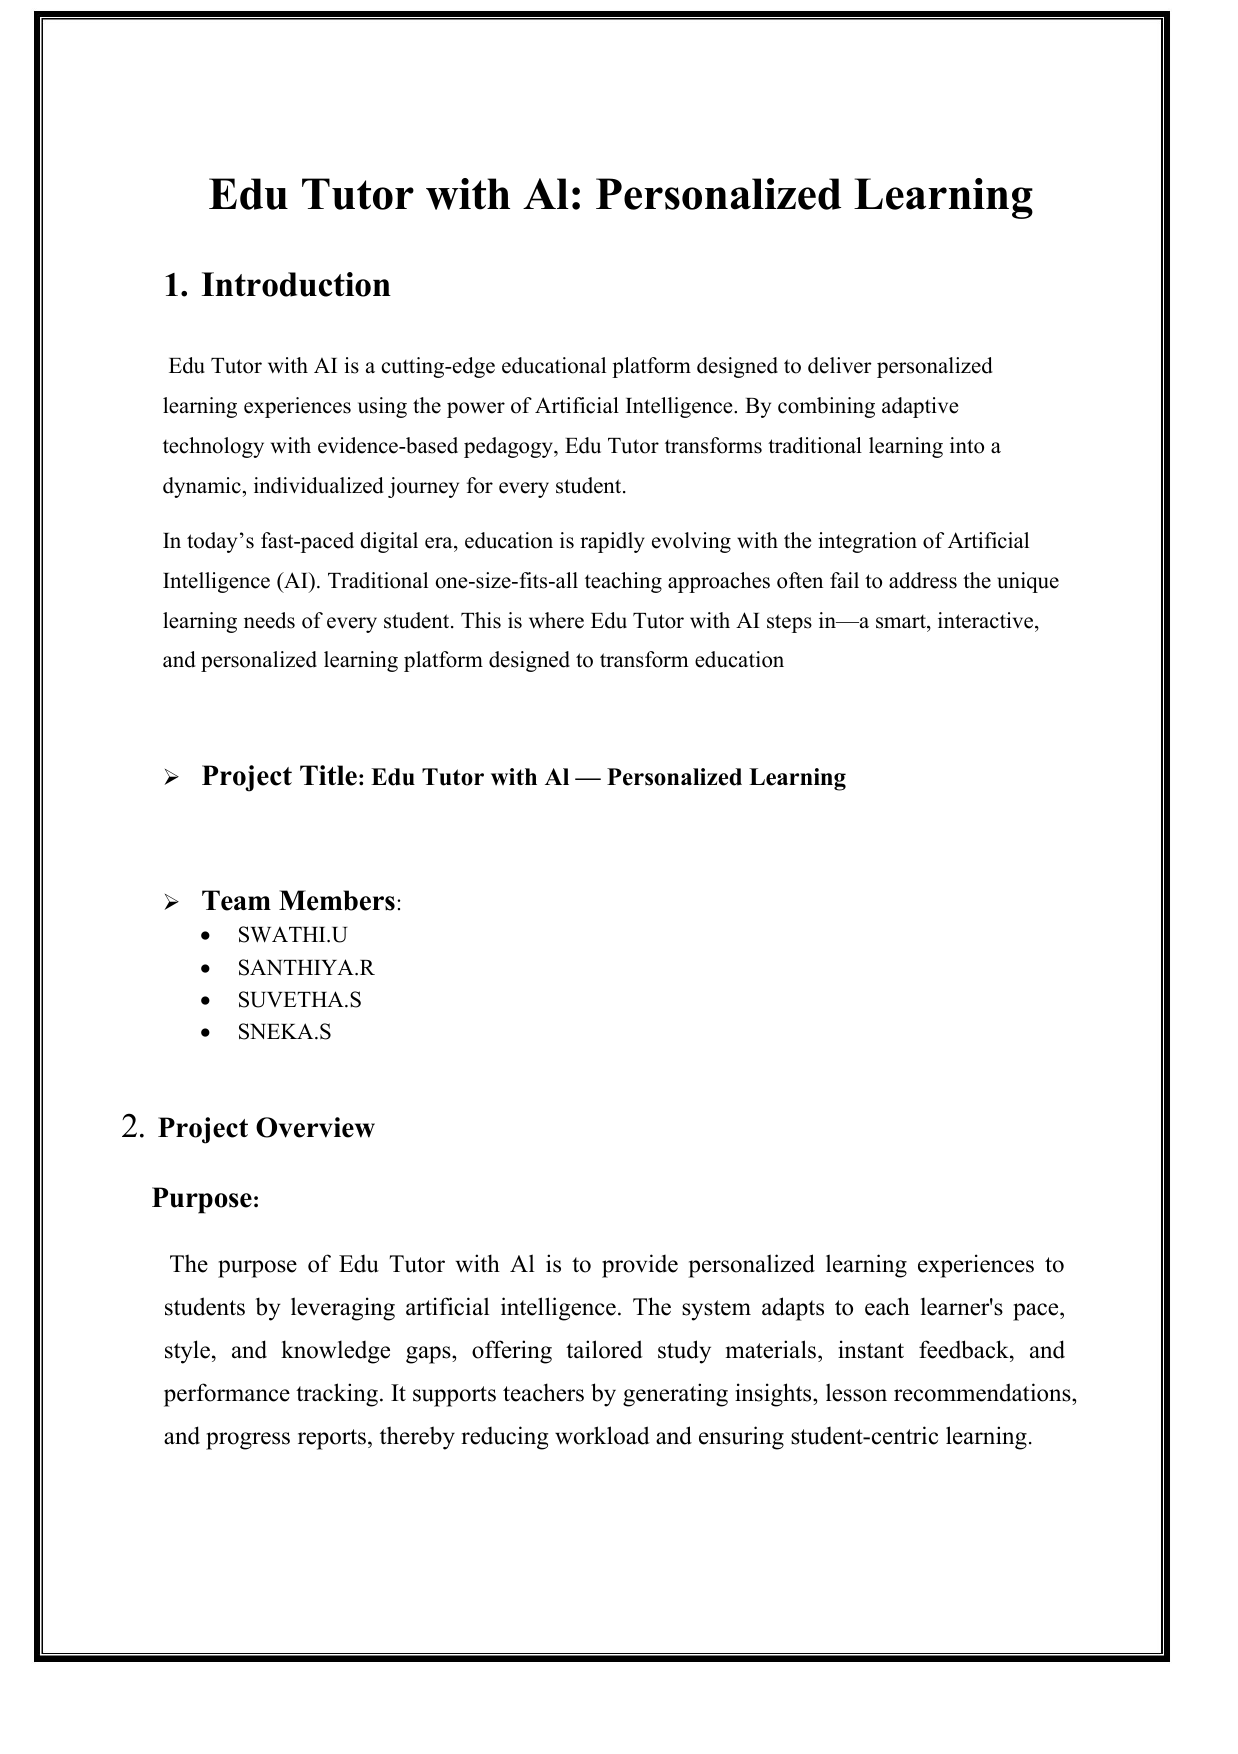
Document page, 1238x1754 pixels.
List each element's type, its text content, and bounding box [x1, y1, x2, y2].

text students by leveraging artificial intelligence. The system adapts to each learner's pace, [164, 1293, 1090, 1321]
text 1. Introduction [163, 265, 416, 304]
text and personalized learning platform designed to transform education [162, 647, 1080, 673]
text style, and knowledge gaps, offering tailored study materials, instant feedback, and [164, 1336, 1090, 1364]
text  Team Members: [162, 884, 448, 917]
text Edu Tutor with Al: Personalized Learning [208, 169, 1048, 219]
list SUVETHA.S [200, 981, 448, 1014]
text Edu Tutor with AI is a cutting-edge educational platform designed to deliver personalized [168, 353, 1018, 379]
text Intelligence (AI). Traditional one-size-fits-all teaching approaches often fail to address the unique [162, 568, 1080, 594]
text The purpose of Edu Tutor with Al is to provide personalized learning experiences to [169, 1250, 1090, 1278]
list SWATHI.U [200, 917, 448, 949]
list SNEKA.S [200, 1014, 448, 1046]
picture [31, 8, 1172, 1664]
text  Project Title: Edu Tutor with Al — Personalized Learning [162, 760, 884, 792]
text and progress reports, thereby reducing workload and ensuring student-centric learning. [164, 1422, 1090, 1450]
text Purpose: [151, 1181, 286, 1214]
text In today’s fast-paced digital era, education is rapidly evolving with the integration of Artificial [162, 528, 1080, 554]
text learning experiences using the power of Artificial Intelligence. By combining adaptive [162, 393, 1018, 419]
text performance tracking. It supports teachers by generating insights, lesson recommendations, [164, 1379, 1090, 1407]
text technology with evidence-based pedagogy, Edu Tutor transforms traditional learning into a [162, 433, 1018, 458]
text dynamic, individualized journey for every student. [162, 473, 1018, 498]
list SANTHIYA.R [200, 949, 448, 981]
text 2. Project Overview [121, 1107, 398, 1145]
text learning needs of every student. This is where Edu Tutor with AI steps in—a smart, interactive, [162, 608, 1080, 633]
